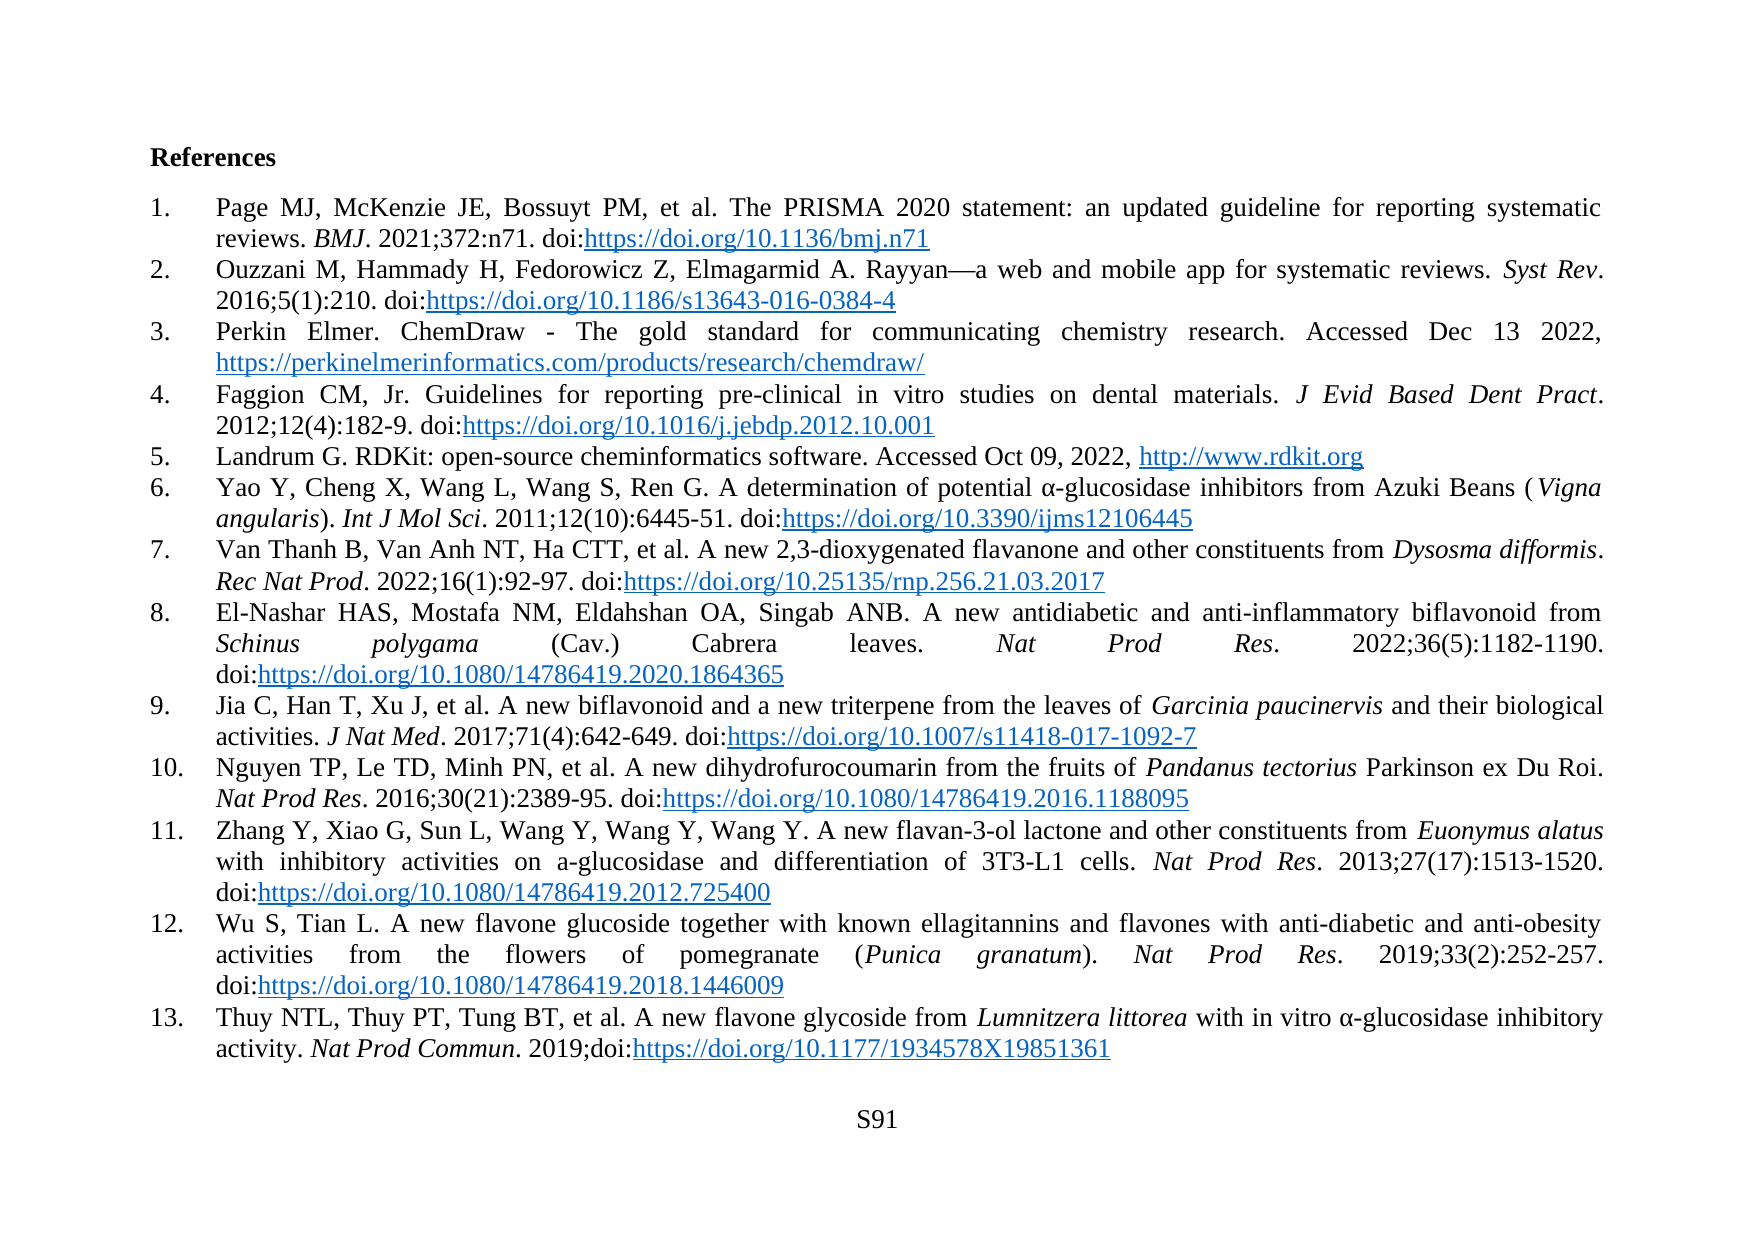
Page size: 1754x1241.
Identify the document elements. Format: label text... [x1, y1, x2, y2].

text 7. Van Thanh B, Van Anh NT, Ha CTT, et al. A new 2,3-dioxygenated flavanone and other constituents from Dysosma difformis. Rec Nat Prod. 2022;16(1):92-97. doi:https://doi.org/10.25135/rnp.256.21.03.2017 [150, 533, 1604, 596]
text 4. Faggion CM, Jr. Guidelines for reporting pre-clinical in vitro studies on dental materials. J Evid Based Dent Pract. 2012;12(4):182-9. doi:https://doi.org/10.1016/j.jebdp.2012.10.001 [150, 378, 1604, 440]
text 8. El-Nashar HAS, Mostafa NM, Eldahshan OA, Singab ANB. A new antidiabetic and anti-inflammatory biflavonoid from Schinus polygama (Cav.) Cabrera leaves. Nat Prod Res. 2022;36(5):1182-1190. doi:https://doi.org/10.1080/14786419.2020.1864365 [150, 596, 1604, 689]
text 3. Perkin Elmer. ChemDraw - The gold standard for communicating chemistry research. Accessed Dec 13 2022, https://perkinelmerinformatics.com/products/research/chemdraw/ [150, 315, 1604, 378]
text 5. Landrum G. RDKit: open-source cheminformatics software. Accessed Oct 09, 2022, http://www.rdkit.org [150, 440, 1604, 471]
text 1. Page MJ, McKenzie JE, Bossuyt PM, et al. The PRISMA 2020 statement: an updated guideline for reporting systematic reviews. BMJ. 2021;372:n71. doi:https://doi.org/10.1136/bmj.n71 [150, 191, 1604, 253]
text 11. Zhang Y, Xiao G, Sun L, Wang Y, Wang Y, Wang Y. A new flavan-3-ol lactone and other constituents from Euonymus alatus with inhibitory activities on a-glucosidase and differentiation of 3T3-L1 cells. Nat Prod Res. 2013;27(17):1513-1520. doi:https://doi.org/10.1080/14786419.2012.725400 [150, 814, 1604, 907]
text 2. Ouzzani M, Hammady H, Fedorowicz Z, Elmagarmid A. Rayyan—a web and mobile app for systematic reviews. Syst Rev. 2016;5(1):210. doi:https://doi.org/10.1186/s13643-016-0384-4 [150, 253, 1604, 315]
subtitle References [150, 141, 1604, 172]
text 12. Wu S, Tian L. A new flavone glucoside together with known ellagitannins and flavones with anti-diabetic and anti-obesity activities from the flowers of pomegranate (Punica granatum). Nat Prod Res. 2019;33(2):252-257. doi:https://doi.org/10.1080/14786419.2018.1446009 [150, 907, 1604, 1001]
text 9. Jia C, Han T, Xu J, et al. A new biflavonoid and a new triterpene from the leaves of Garcinia paucinervis and their biological activities. J Nat Med. 2017;71(4):642-649. doi:https://doi.org/10.1007/s11418-017-1092-7 [150, 689, 1604, 751]
text 6. Yao Y, Cheng X, Wang L, Wang S, Ren G. A determination of potential α-glucosidase inhibitors from Azuki Beans (Vigna angularis). Int J Mol Sci. 2011;12(10):6445-51. doi:https://doi.org/10.3390/ijms12106445 [150, 471, 1604, 533]
text 13. Thuy NTL, Thuy PT, Tung BT, et al. A new flavone glycoside from Lumnitzera littorea with in vitro α-glucosidase inhibitory activity. Nat Prod Commun. 2019;doi:https://doi.org/10.1177/1934578X19851361 [150, 1001, 1604, 1063]
text 10. Nguyen TP, Le TD, Minh PN, et al. A new dihydrofurocoumarin from the fruits of Pandanus tectorius Parkinson ex Du Roi. Nat Prod Res. 2016;30(21):2389-95. doi:https://doi.org/10.1080/14786419.2016.1188095 [150, 751, 1604, 814]
